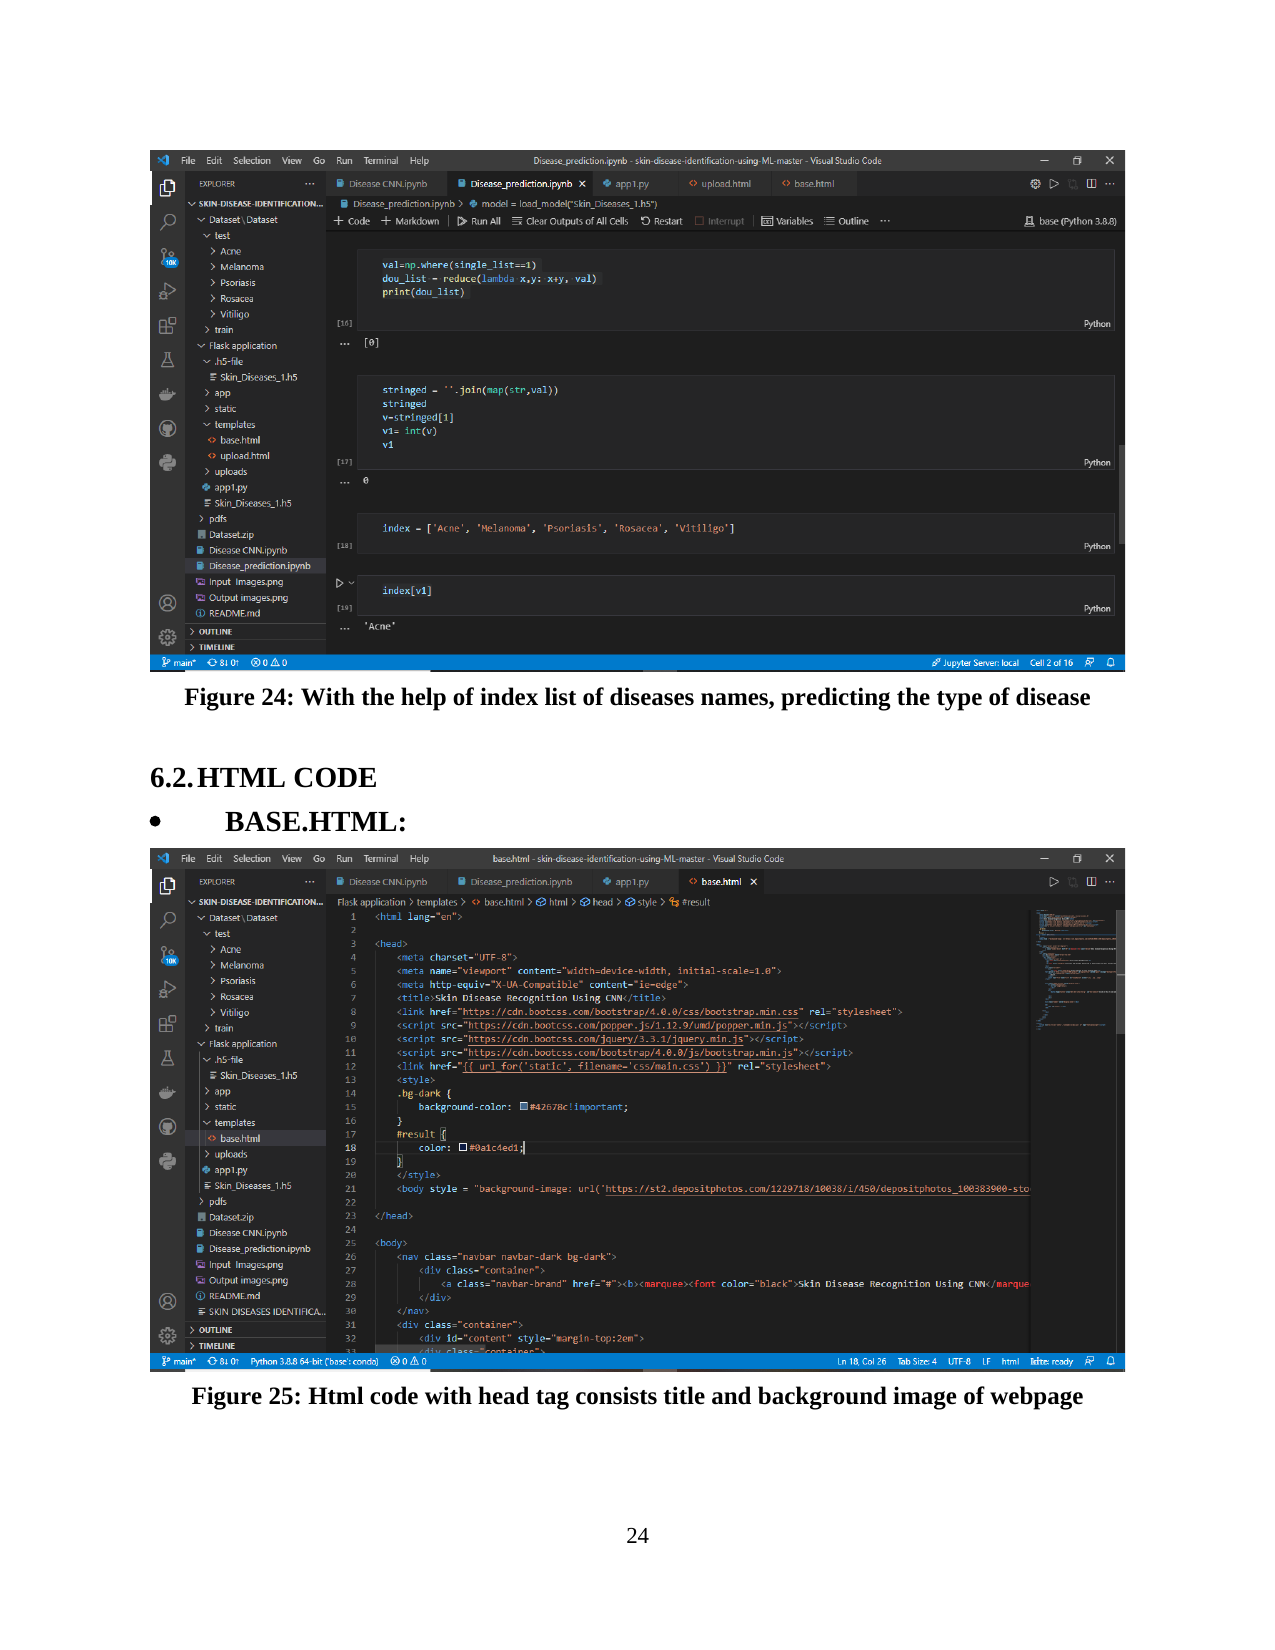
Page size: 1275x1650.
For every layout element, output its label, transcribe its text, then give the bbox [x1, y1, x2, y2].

picture [150, 150, 1125, 672]
subtitle Figure 24: With the help of index list of diseases names, predicting the type of disease [150, 682, 1125, 711]
subtitle HTML CODE [150, 760, 1125, 794]
subtitle Figure 25: Html code with head tag consists title and background image of webpage [150, 1381, 1125, 1410]
picture [150, 848, 1125, 1372]
subtitle BASE.HTML: [150, 804, 1125, 838]
